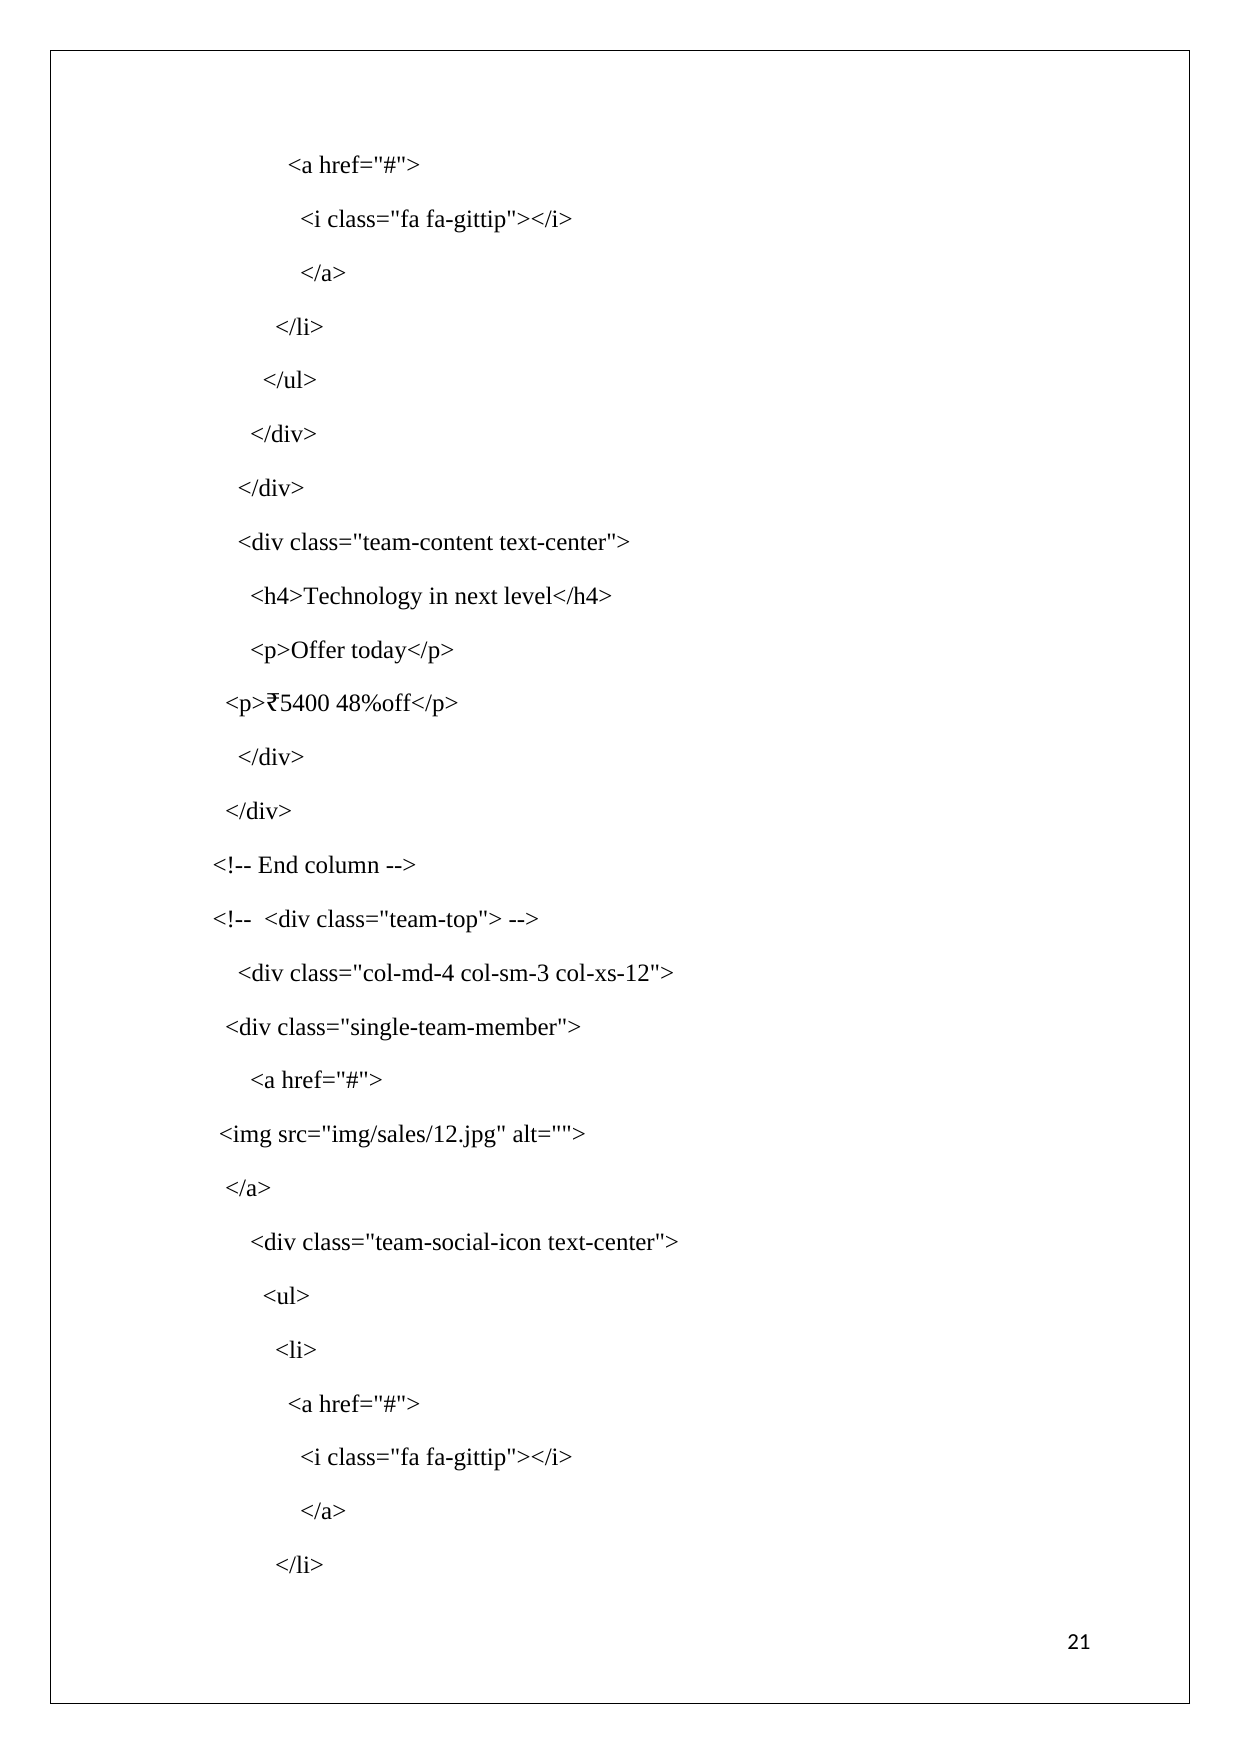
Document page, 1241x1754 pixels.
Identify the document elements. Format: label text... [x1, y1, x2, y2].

text <div class="team-content text-center"> [150, 527, 1090, 556]
text </div> [150, 419, 1090, 448]
text </li> [150, 312, 1090, 340]
text <p>₹5400 48%off</p> [150, 688, 1090, 717]
text <i class="fa fa-gittip"></i> [150, 204, 1090, 233]
text </a> [150, 258, 1090, 286]
text </li> [150, 1550, 1090, 1579]
text <a href="#"> [150, 1066, 1090, 1094]
text <ul> [150, 1281, 1090, 1310]
text <div class="col-md-4 col-sm-3 col-xs-12"> [150, 958, 1090, 987]
text <div class="single-team-member"> [150, 1012, 1090, 1040]
text </a> [150, 1496, 1090, 1525]
text <h4>Technology in next level</h4> [150, 581, 1090, 609]
text </div> [150, 742, 1090, 771]
text </a> [150, 1173, 1090, 1202]
text </div> [150, 796, 1090, 825]
text <i class="fa fa-gittip"></i> [150, 1442, 1090, 1471]
text <!-- End column --> [150, 850, 1090, 879]
text <p>Offer today</p> [150, 635, 1090, 663]
text </ul> [150, 365, 1090, 394]
text <!-- <div class="team-top"> --> [150, 904, 1090, 933]
text <a href="#"> [150, 1389, 1090, 1417]
text <img src="img/sales/12.jpg" alt=""> [150, 1119, 1090, 1148]
text <a href="#"> [150, 150, 1090, 179]
text <div class="team-social-icon text-center"> [150, 1227, 1090, 1256]
text </div> [150, 473, 1090, 502]
text <li> [150, 1335, 1090, 1363]
